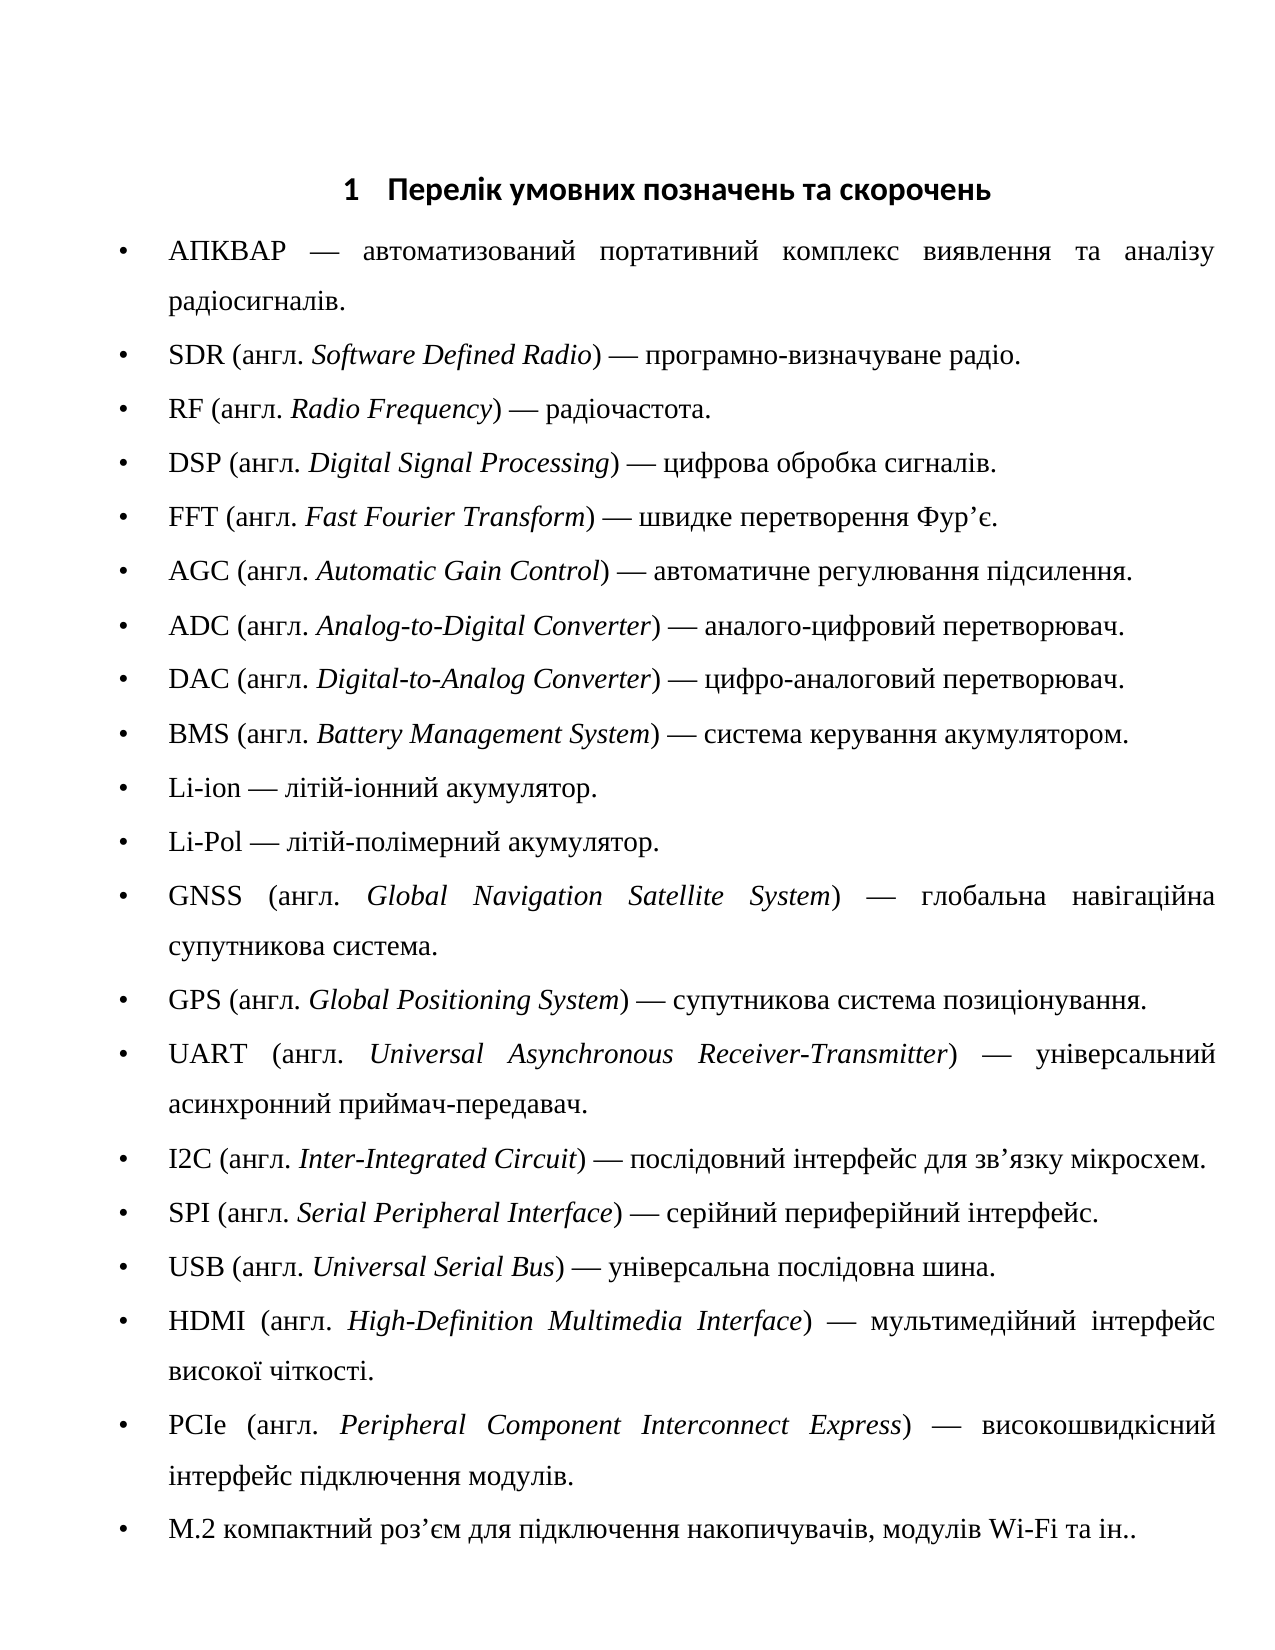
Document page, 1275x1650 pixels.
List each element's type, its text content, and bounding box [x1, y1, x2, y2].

list GPS (англ. Global Positioning System) — супутникова система позиціонування. [118, 982, 1216, 1016]
list SDR (англ. Software Defined Radio) — програмно-визначуване радіо. [118, 337, 1216, 371]
list I2C (англ. Inter-Integrated Circuit) — послідовний інтерфейс для зв’язку мікросхем. [118, 1141, 1216, 1174]
list BMS (англ. Battery Management System) — система керування акумулятором. [118, 716, 1216, 749]
list DSP (англ. Digital Signal Processing) — цифрова обробка сигналів. [118, 445, 1216, 479]
list USB (англ. Universal Serial Bus) — універсальна послідовна шина. [118, 1249, 1216, 1282]
list ADC (англ. Analog-to-Digital Converter) — аналого-цифровий перетворювач. [118, 608, 1216, 641]
list SPI (англ. Serial Peripheral Interface) — серійний периферійний інтерфейс. [118, 1195, 1216, 1228]
list Li-Pol — літій-полімерний акумулятор. [118, 824, 1216, 857]
list HDMI (англ. High-Definition Multimedia Interface) — мультимедійний інтерфейс високої чіткості. [118, 1303, 1216, 1387]
subtitle Перелік умовних позначень та скорочень [118, 168, 1216, 209]
list UART (англ. Universal Asynchronous Receiver-Transmitter) — універсальний асинхронний приймач-передавач. [118, 1036, 1216, 1120]
list АПКВАР — автоматизований портативний комплекс виявлення та аналізу радіосигналів. [118, 233, 1216, 317]
list DAC (англ. Digital-to-Analog Converter) — цифро-аналоговий перетворювач. [118, 662, 1216, 695]
list Li-ion — літій-іонний акумулятор. [118, 770, 1216, 803]
list M.2 компактний роз’єм для підключення накопичувачів, модулів Wi-Fi та ін.. [118, 1512, 1216, 1545]
list AGC (англ. Automatic Gain Control) — автоматичне регулювання підсилення. [118, 553, 1216, 587]
list PCIe (англ. Peripheral Component Interconnect Express) — високошвидкісний інтерфейс підключення модулів. [118, 1407, 1216, 1491]
list FFT (англ. Fast Fourier Transform) — швидке перетворення Фур’є. [118, 499, 1216, 533]
list RF (англ. Radio Frequency) — радіочастота. [118, 391, 1216, 425]
list GNSS (англ. Global Navigation Satellite System) — глобальна навігаційна супутникова система. [118, 878, 1216, 962]
